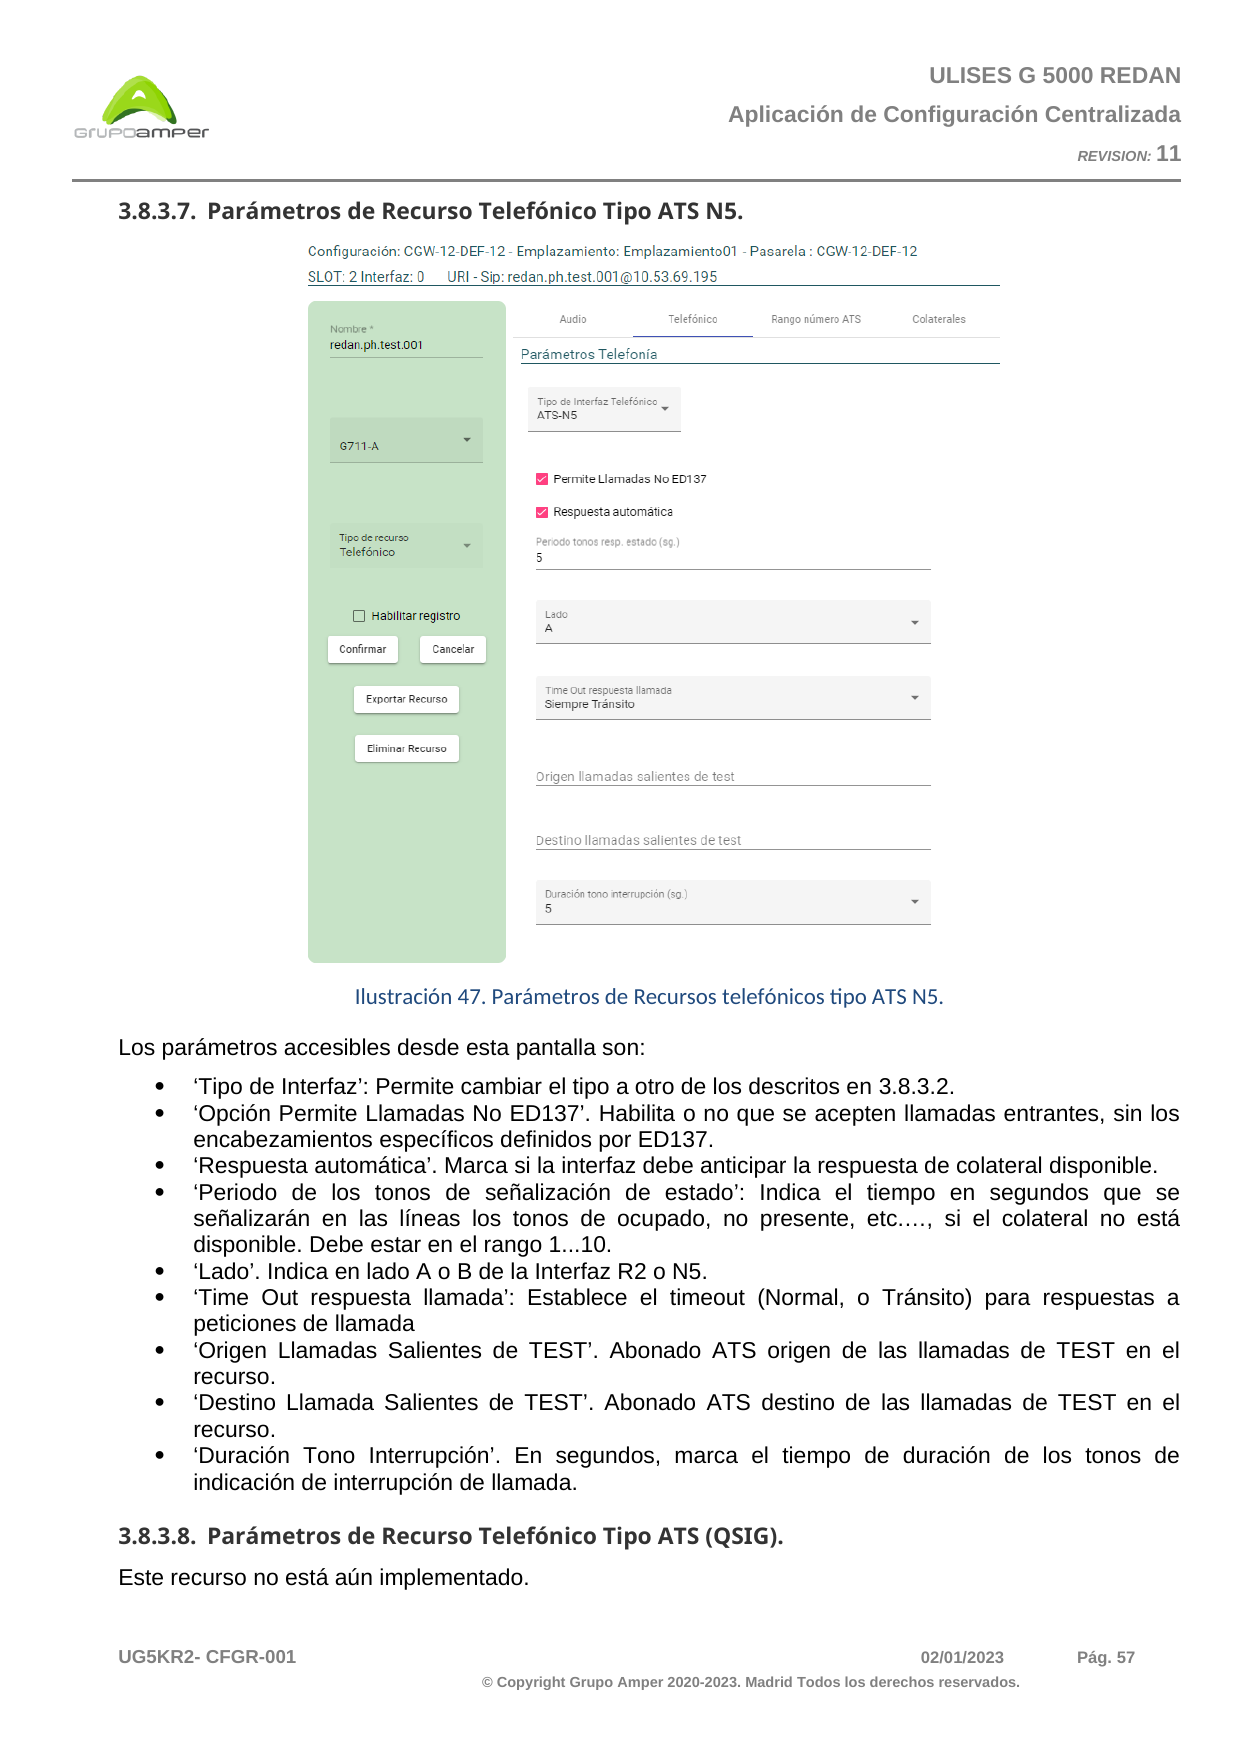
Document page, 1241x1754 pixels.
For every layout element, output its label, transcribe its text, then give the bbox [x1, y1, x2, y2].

list ‘Lado’. Indica en lado A o B de la Interfaz R2 o N5. [156, 1258, 1181, 1284]
text Los parámetros accesibles desde esta pantalla son: [118, 1034, 1181, 1061]
list ‘Periodo de los tonos de señalización de estado’: Indica el tiempo en segundos que se señalizarán en las líneas los tonos de ocupado, no presente, etc.…, si el colateral no está disponible. Debe estar en el rango 1...10. [156, 1178, 1181, 1258]
list ‘Destino Llamada Salientes de TEST’. Abonado ATS destino de las llamadas de TEST en el recurso. [156, 1389, 1181, 1442]
list ‘Opción Permite Llamadas No ED137’. Habilita o no que se acepten llamadas entrantes, sin los encabezamientos específicos definidos por ED137. [156, 1099, 1181, 1152]
picture [71, 64, 211, 151]
list ‘Origen Llamadas Salientes de TEST’. Abonado ATS origen de las llamadas de TEST en el recurso. [156, 1337, 1181, 1389]
list ‘Duración Tono Interrupción’. En segundos, marca el tiempo de duración de los tonos de indicación de interrupción de llamada. [156, 1442, 1181, 1495]
subtitle Parámetros de Recurso Telefónico Tipo ATS (QSIG). [118, 1520, 1181, 1551]
list ‘Respuesta automática’. Marca si la interfaz debe anticipar la respuesta de colateral disponible. [156, 1152, 1181, 1178]
picture [299, 238, 1000, 972]
subtitle Parámetros de Recurso Telefónico Tipo ATS N5. [118, 194, 1181, 226]
list ‘Tipo de Interfaz’: Permite cambiar el tipo a otro de los descritos en 3.8.3.2. [156, 1073, 1181, 1099]
text Este recurso no está aún implementado. [118, 1563, 1181, 1590]
list ‘Time Out respuesta llamada’: Establece el timeout (Normal, o Tránsito) para respuestas a peticiones de llamada [156, 1284, 1181, 1337]
